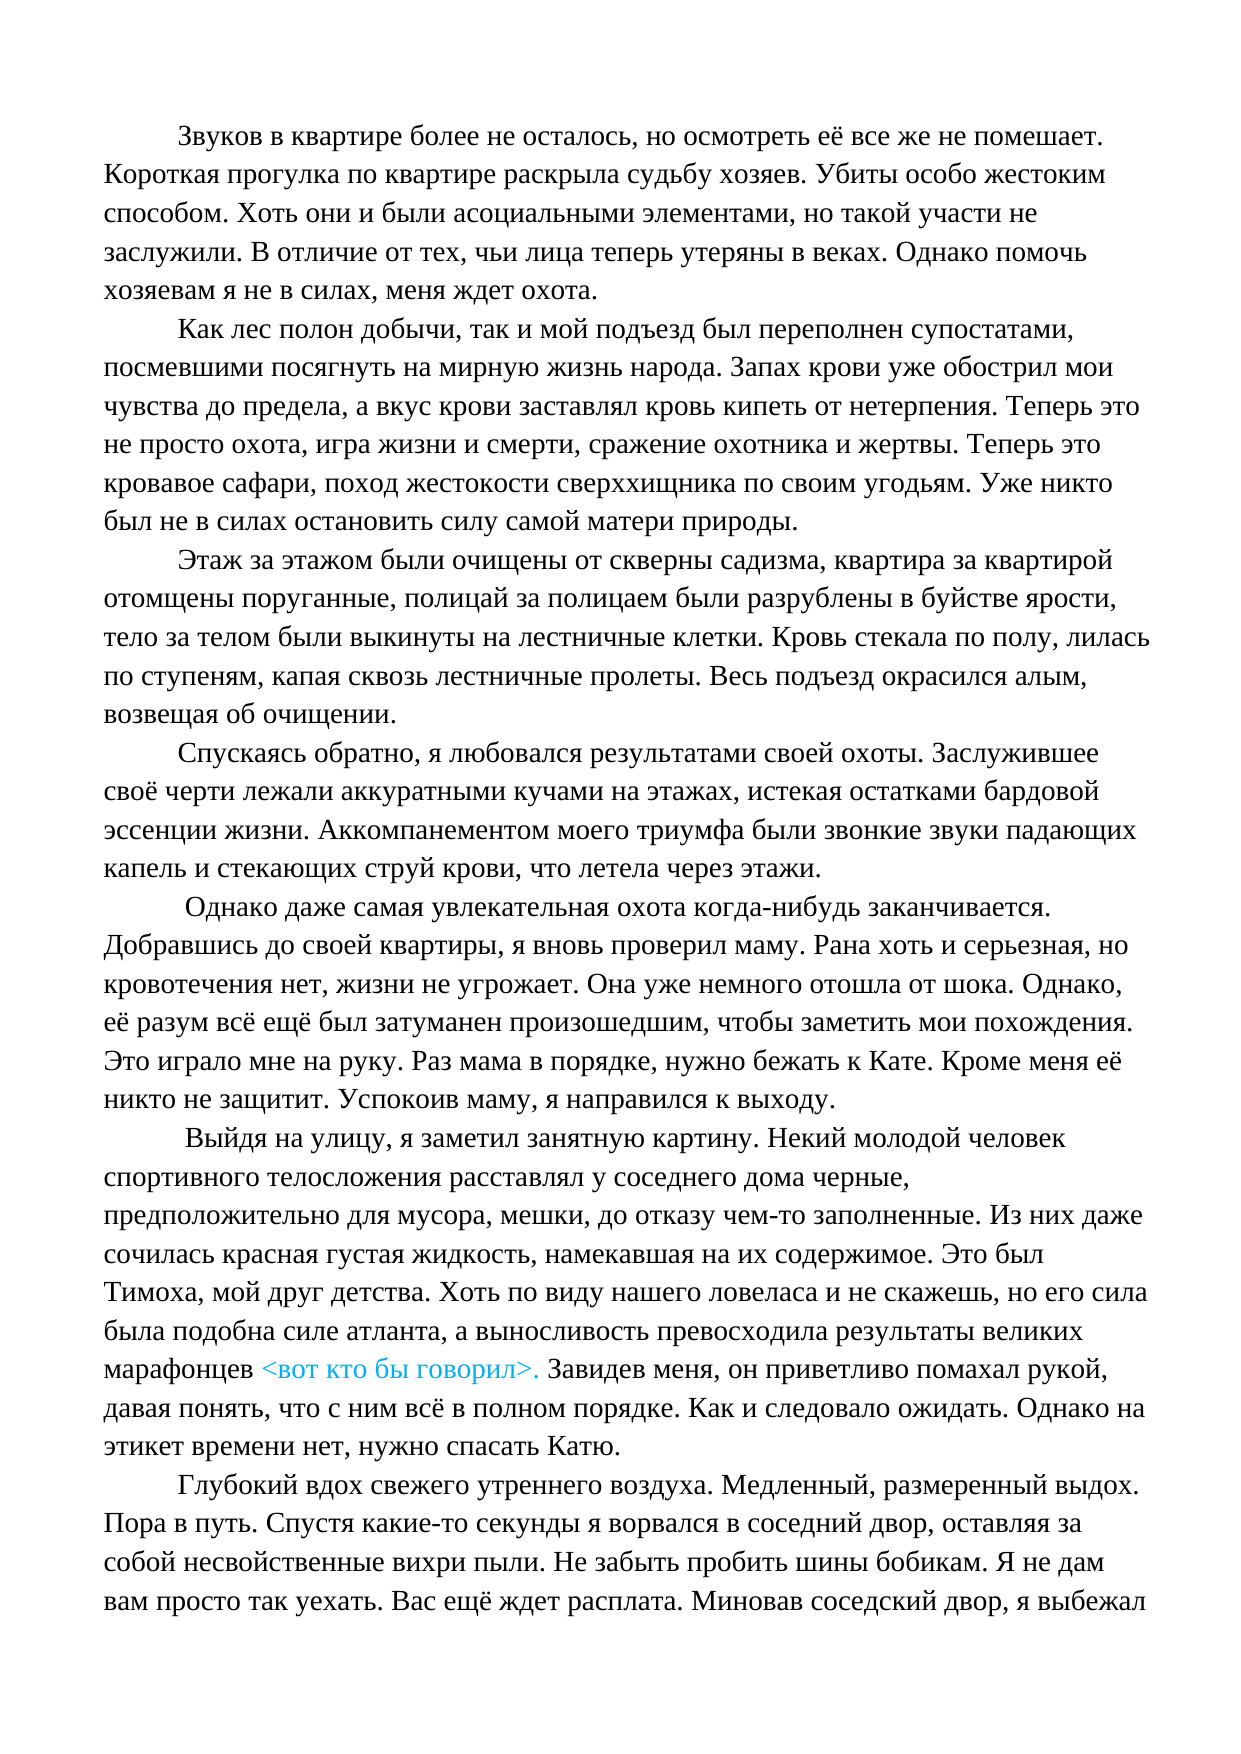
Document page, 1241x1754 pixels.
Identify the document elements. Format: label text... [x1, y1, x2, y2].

text Спускаясь обратно, я любовался результатами своей охоты. Заслужившее своё черти лежали аккуратными кучами на этажах, истекая остатками бардовой эссенции жизни. Аккомпанементом моего триумфа были звонкие звуки падающих капель и стекающих струй крови, что летела через этажи. [103, 735, 1152, 884]
text Этаж за этажом были очищены от скверны садизма, квартира за квартирой отомщены поруганные, полицай за полицаем были разрублены в буйстве ярости, тело за телом были выкинуты на лестничные клетки. Кровь стекала по полу, лилась по ступеням, капая сквозь лестничные пролеты. Весь подъезд окрасился алым, возвещая об очищении. [103, 542, 1152, 730]
text Однако даже самая увлекательная охота когда-нибудь заканчивается. Добравшись до своей квартиры, я вновь проверил маму. Рана хоть и серьезная, но кровотечения нет, жизни не угрожает. Она уже немного отошла от шока. Однако, её разум всё ещё был затуманен произошедшим, чтобы заметить мои похождения. Это играло мне на руку. Раз мама в порядке, нужно бежать к Кате. Кроме меня её никто не защитит. Успокоив маму, я направился к выходу. [103, 889, 1152, 1115]
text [103, 1467, 1152, 1616]
text Выйдя на улицу, я заметил занятную картину. Некий молодой человек спортивного телосложения расставлял у соседнего дома черные, предположительно для мусора, мешки, до отказу чем-то заполненные. Из них даже сочилась красная густая жидкость, намекавшая на их содержимое. Это был Тимоха, мой друг детства. Хоть по виду нашего ловеласа и не скажешь, но его сила была подобна силе атланта, а выносливость превосходила результаты великих марафонцев <вот кто бы говорил>. Завидев меня, он приветливо помахал рукой, давая понять, что с ним всё в полном порядке. Как и следовало ожидать. Однако на этикет времени нет, нужно спасать Катю. [103, 1120, 1152, 1462]
text Как лес полон добычи, так и мой подъезд был переполнен супостатами, посмевшими посягнуть на мирную жизнь народа. Запах крови уже обострил мои чувства до предела, а вкус крови заставлял кровь кипеть от нетерпения. Теперь это не просто охота, игра жизни и смерти, сражение охотника и жертвы. Теперь это кровавое сафари, поход жестокости сверххищника по своим угодьям. Уже никто был не в силах остановить силу самой матери природы. [103, 311, 1152, 537]
text Звуков в квартире более не осталось, но осмотреть её все же не помешает. Короткая прогулка по квартире раскрыла судьбу хозяев. Убиты особо жестоким способом. Хоть они и были асоциальными элементами, но такой участи не заслужили. В отличие от тех, чьи лица теперь утеряны в веках. Однако помочь хозяевам я не в силах, меня ждет охота. [103, 118, 1152, 306]
